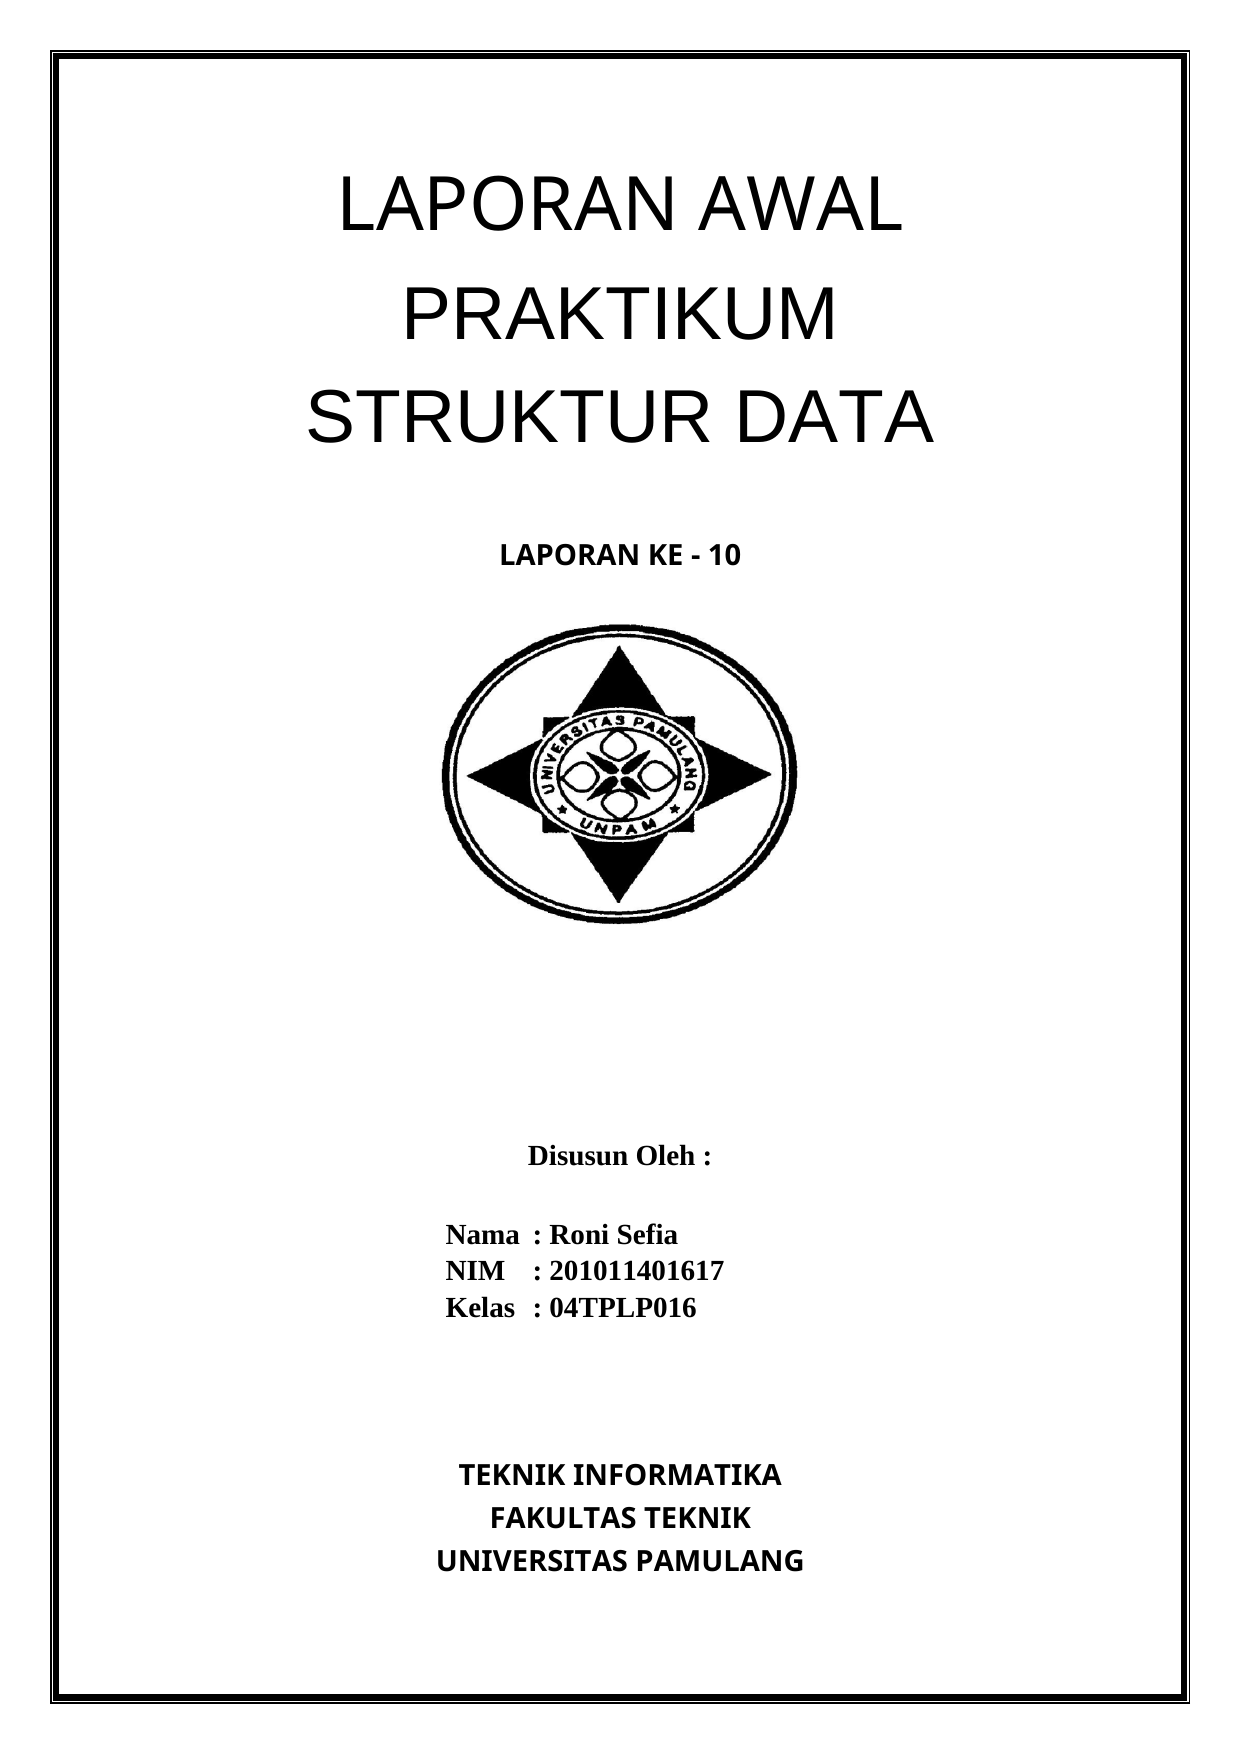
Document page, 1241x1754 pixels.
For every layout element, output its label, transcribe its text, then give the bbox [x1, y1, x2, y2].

text TEKNIK INFORMATIKA [150, 1454, 1090, 1494]
text LAPORAN KE - 10 [150, 534, 1090, 574]
text Disusun Oleh : [150, 1138, 1090, 1172]
text Kelas : 04TPLP016 [150, 1290, 1090, 1323]
text Nama : Roni Sefia [150, 1217, 1090, 1251]
text LAPORAN AWAL [150, 150, 1090, 252]
text STRUKTUR DATA [150, 372, 1090, 458]
text UNIVERSITAS PAMULANG [150, 1540, 1090, 1579]
text NIM : 201011401617 [150, 1253, 1090, 1287]
text FAKULTAS TEKNIK [150, 1497, 1090, 1537]
text PRAKTIKUM [150, 269, 1090, 355]
picture [434, 607, 806, 942]
